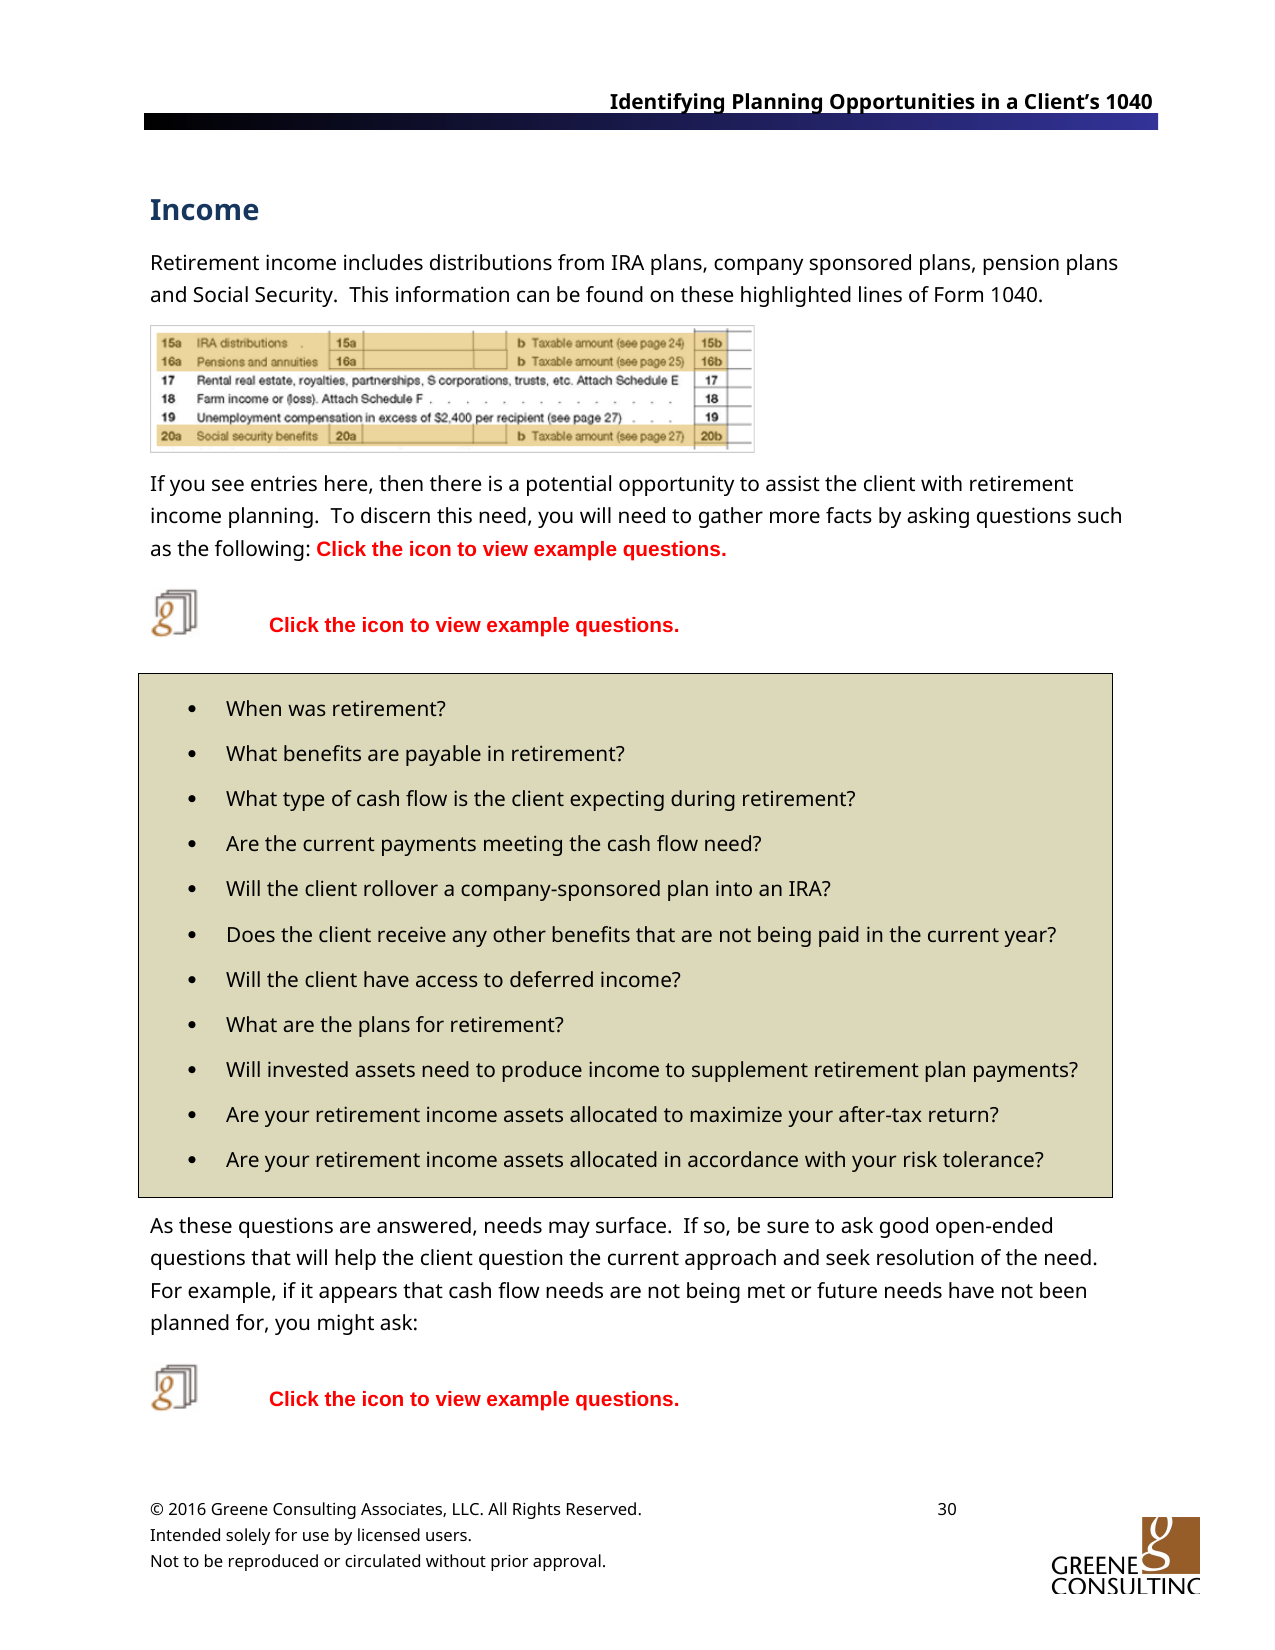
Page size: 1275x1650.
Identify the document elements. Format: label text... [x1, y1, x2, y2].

picture [150, 587, 201, 638]
table_header Click the icon to view example questions. [258, 1354, 1094, 1447]
picture [150, 1362, 201, 1412]
text As these questions are answered, needs may surface. If so, be sure to ask good open-ended questions that will help the client question the current approach and seek resolution of the need. For example, if it appears that cash flow needs are not being met or future needs have not been planned for, you might ask: [150, 1211, 1125, 1337]
picture [150, 325, 755, 453]
text Retirement income includes distributions from IRA plans, company sponsored plans, pension plans and Social Security. This information can be found on these highlighted lines of Form 1040. [150, 248, 1125, 309]
table_header Click the icon to view example questions. [258, 579, 1094, 673]
text If you see entries here, then there is a potential opportunity to assist the client with retirement income planning. To discern this need, you will need to gather more facts by asking questions such as the following: Click the icon to view example questions. [150, 469, 1125, 563]
table_header [139, 1355, 258, 1447]
picture [1050, 1517, 1200, 1593]
table_cell When was retirement? What benefits are payable in retirement? What type of cash flow is the client expecting during retirement? Are the current payments meeting the cash flow need? Will the client rollover a company-sponsored plan into an IRA? Does the client receive any other benefits that are not being paid in the current year? Will the client have access to deferred income? What are the plans for retirement? Will invested assets need to produce income to supplement retirement plan payments? Are your retirement income assets allocated to maximize your after-tax return? Are your retirement income assets allocated in accordance with your risk tolerance? [139, 674, 1112, 1197]
subtitle Income [150, 189, 1125, 229]
table_header [139, 580, 258, 673]
